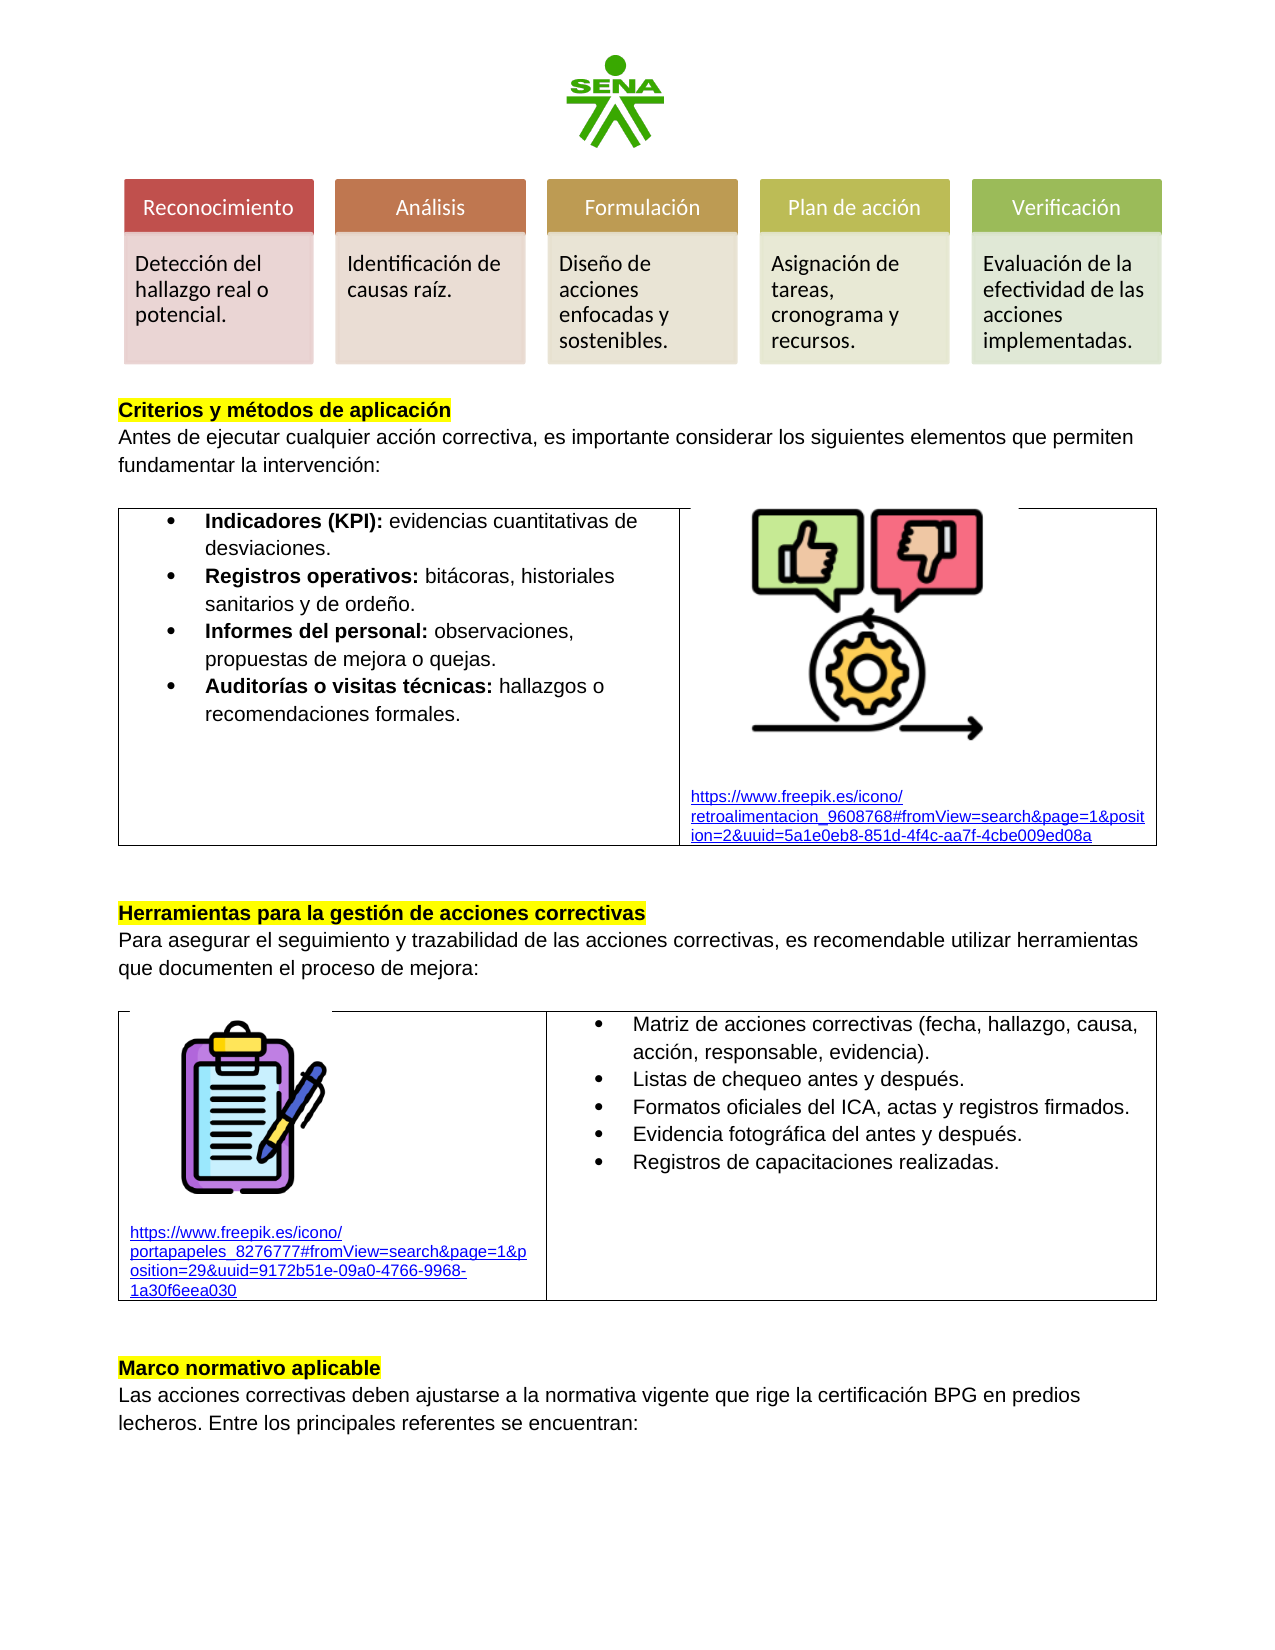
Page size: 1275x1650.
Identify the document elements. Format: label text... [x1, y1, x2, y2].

table_header Indicadores (KPI): evidencias cuantitativas de desviaciones. Registros operativos: bitácoras, historiales sanitarios y de ordeño. Informes del personal: observaciones, propuestas de mejora o quejas. Auditorías o visitas técnicas: hallazgos o recomendaciones formales. [119, 509, 679, 845]
table_header Matriz de acciones correctivas (fecha, hallazgo, causa, acción, responsable, evidencia). Listas de chequeo antes y después. Formatos oficiales del ICA, actas y registros firmados. Evidencia fotográfica del antes y después. Registros de capacitaciones realizadas. [547, 1012, 1156, 1299]
picture [129, 1011, 332, 1223]
table_header https://www.freepik.es/icono/portapapeles_8276777#fromView=search&page=1&position=29&uuid=9172b51e-09a0-4766-9968-1a30f6eea030 [119, 1012, 546, 1299]
text Herramientas para la gestión de acciones correctivas Para asegurar el seguimiento y trazabilidad de las acciones correctivas, es recomendable utilizar herramientas que documenten el proceso de mejora: [118, 901, 1157, 980]
text Criterios y métodos de aplicación Antes de ejecutar cualquier acción correctiva, es importante considerar los siguientes elementos que permiten fundamentar la intervención: [118, 398, 1157, 477]
table_header https://www.freepik.es/icono/retroalimentacion_9608768#fromView=search&page=1&position=2&uuid=5a1e0eb8-851d-4f4c-aa7f-4cbe009ed08a [680, 509, 1156, 845]
picture [566, 55, 664, 148]
picture [690, 508, 1019, 764]
text Marco normativo aplicable Las acciones correctivas deben ajustarse a la normativa vigente que rige la certificación BPG en predios lecheros. Entre los principales referentes se encuentran: [118, 1356, 1157, 1434]
